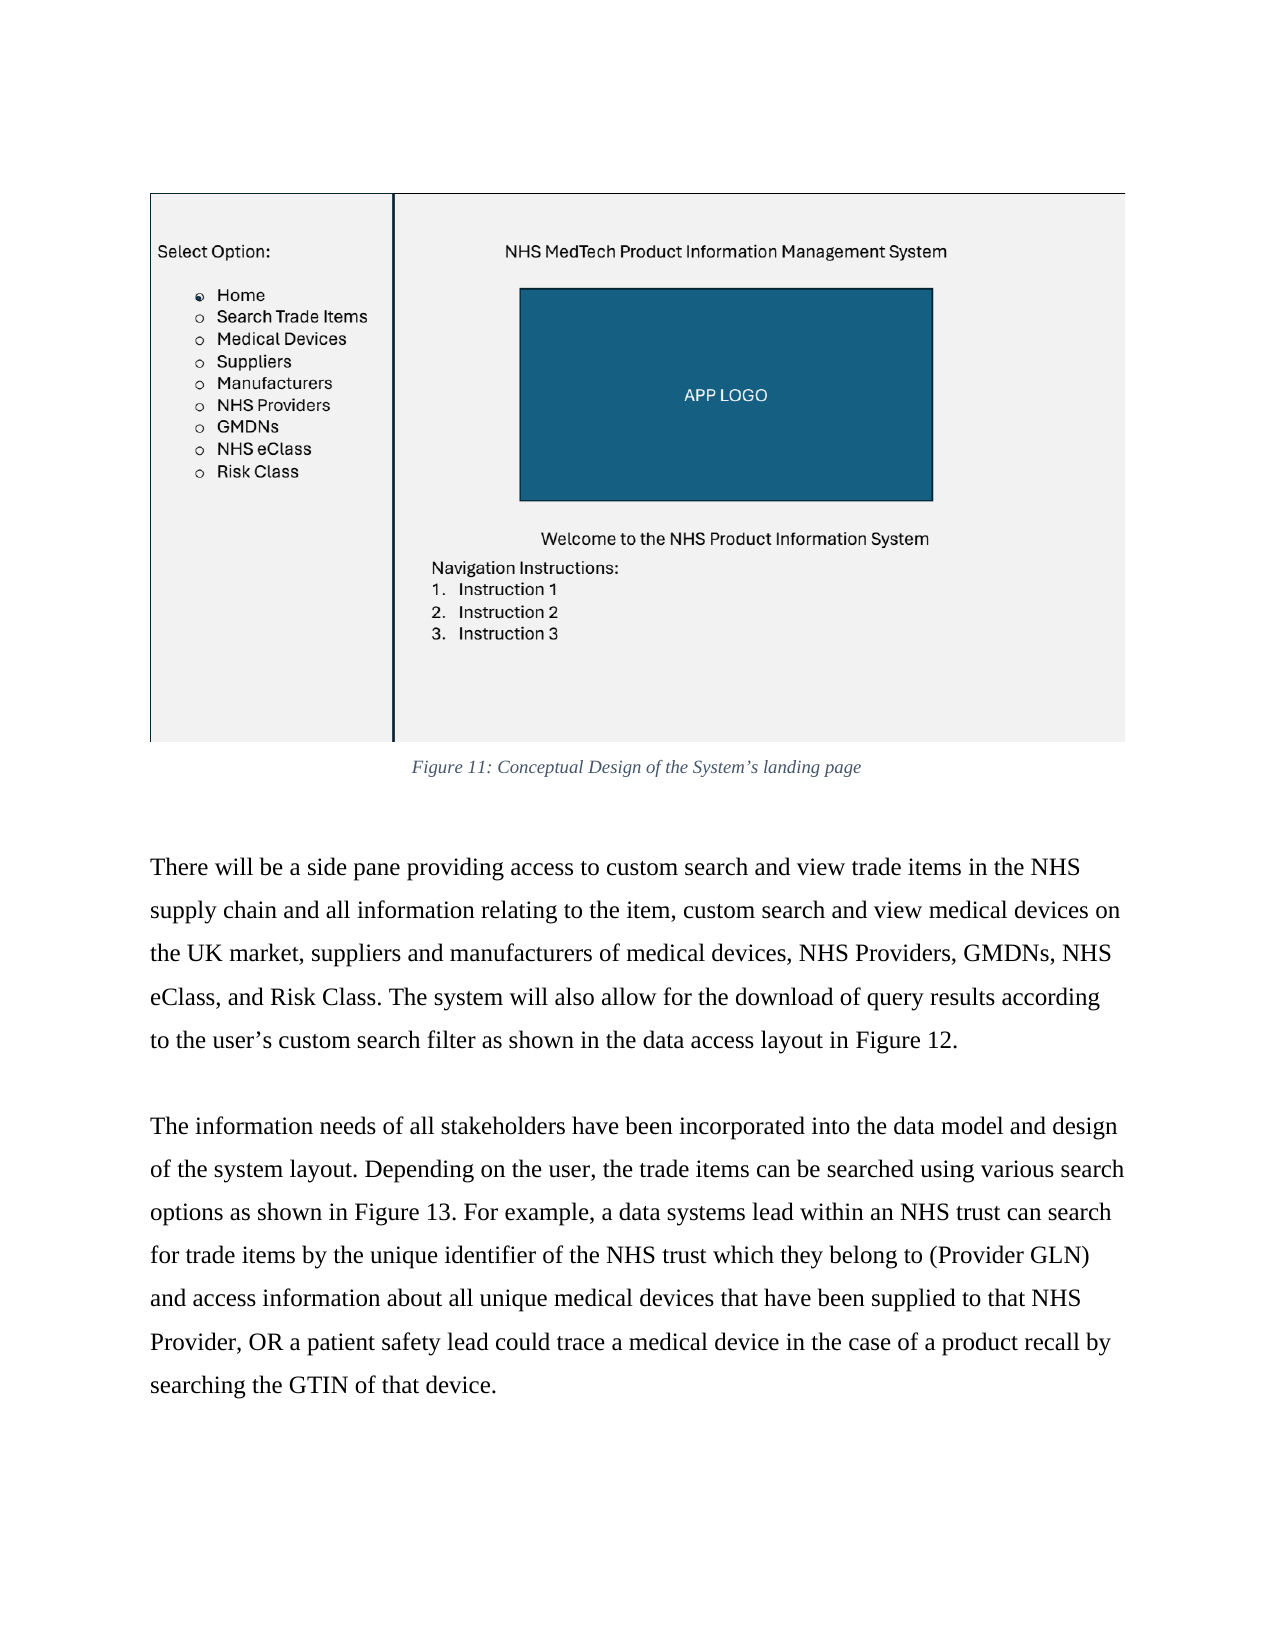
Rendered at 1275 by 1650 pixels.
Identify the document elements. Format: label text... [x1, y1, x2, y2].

text The information needs of all stakeholders have been incorporated into the data model and design of the system layout. Depending on the user, the trade items can be searched using various search options as shown in Figure 13. For example, a data systems lead within an NHS trust can search for trade items by the unique identifier of the NHS trust which they belong to (Provider GLN) and access information about all unique medical devices that have been supplied to that NHS Provider, OR a patient safety lead could trace a medical device in the case of a product recall by searching the GTIN of that device. [150, 1111, 1125, 1398]
text Figure 11: Conceptual Design of the System’s landing page [150, 756, 1125, 777]
list There will be a side pane providing access to custom search and view trade items in the NHS supply chain and all information relating to the item, custom search and view medical devices on the UK market, suppliers and manufacturers of medical devices, NHS Providers, GMDNs, NHS eClass, and Risk Class. The system will also allow for the download of query results according to the user’s custom search filter as shown in the data access layout in Figure 12. [150, 852, 1125, 1053]
